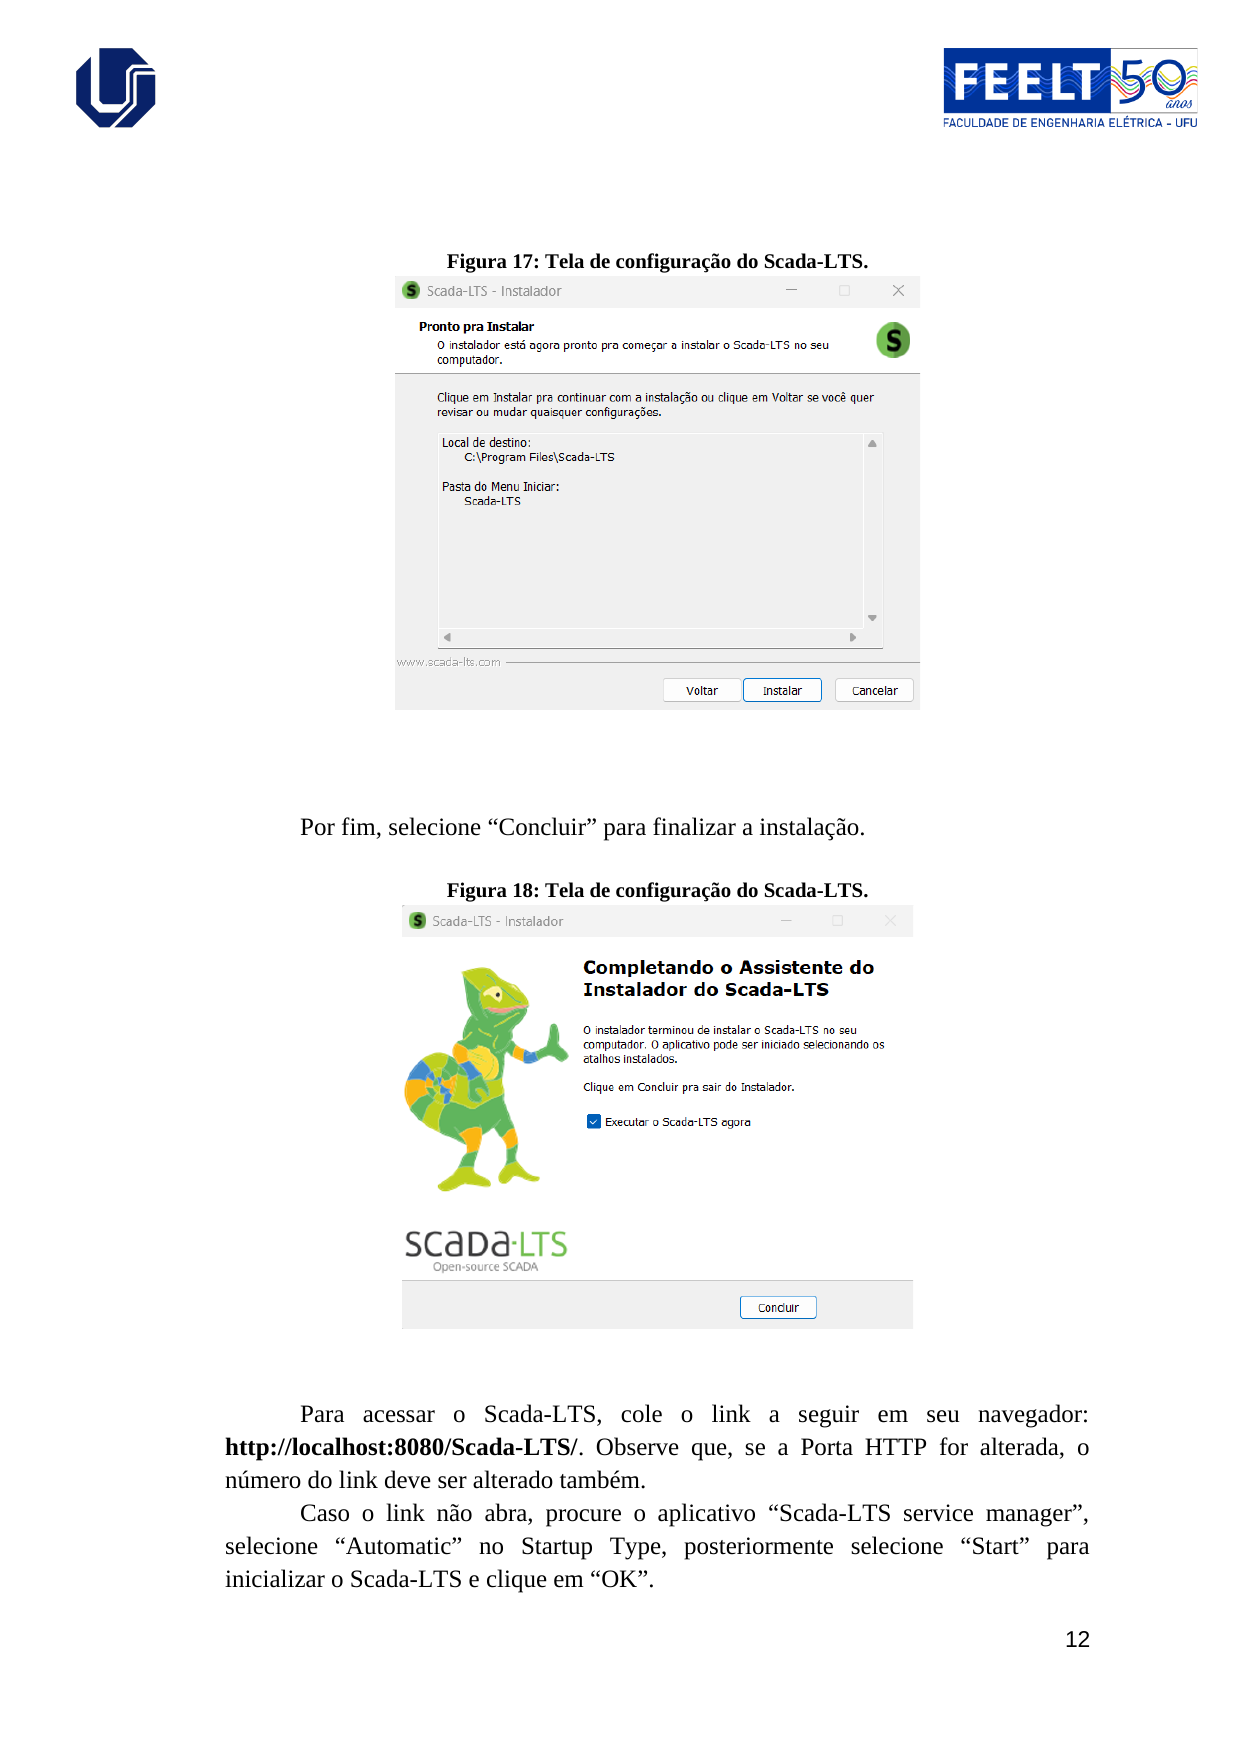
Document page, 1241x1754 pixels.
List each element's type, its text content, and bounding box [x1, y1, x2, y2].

text Figura 17: Tela de configuração do Scada-LTS. [225, 249, 1090, 273]
text Por fim, selecione “Concluir” para finalizar a instalação. [225, 812, 1090, 841]
text Para acessar o Scada-LTS, cole o link a seguir em seu navegador: http://localhost:8080/Scada-LTS/. Observe que, se a Porta HTTP for alterada, o número do link deve ser alterado também. [225, 1399, 1090, 1494]
text Figura 18: Tela de configuração do Scada-LTS. [225, 878, 1090, 902]
picture [71, 43, 160, 132]
picture [402, 905, 914, 1329]
text Caso o link não abra, procure o aplicativo “Scada-LTS service manager”, selecione “Automatic” no Startup Type, posteriormente selecione “Start” para inicializar o Scada-LTS e clique em “OK”. [225, 1498, 1090, 1593]
picture [395, 276, 921, 710]
picture [943, 48, 1198, 127]
